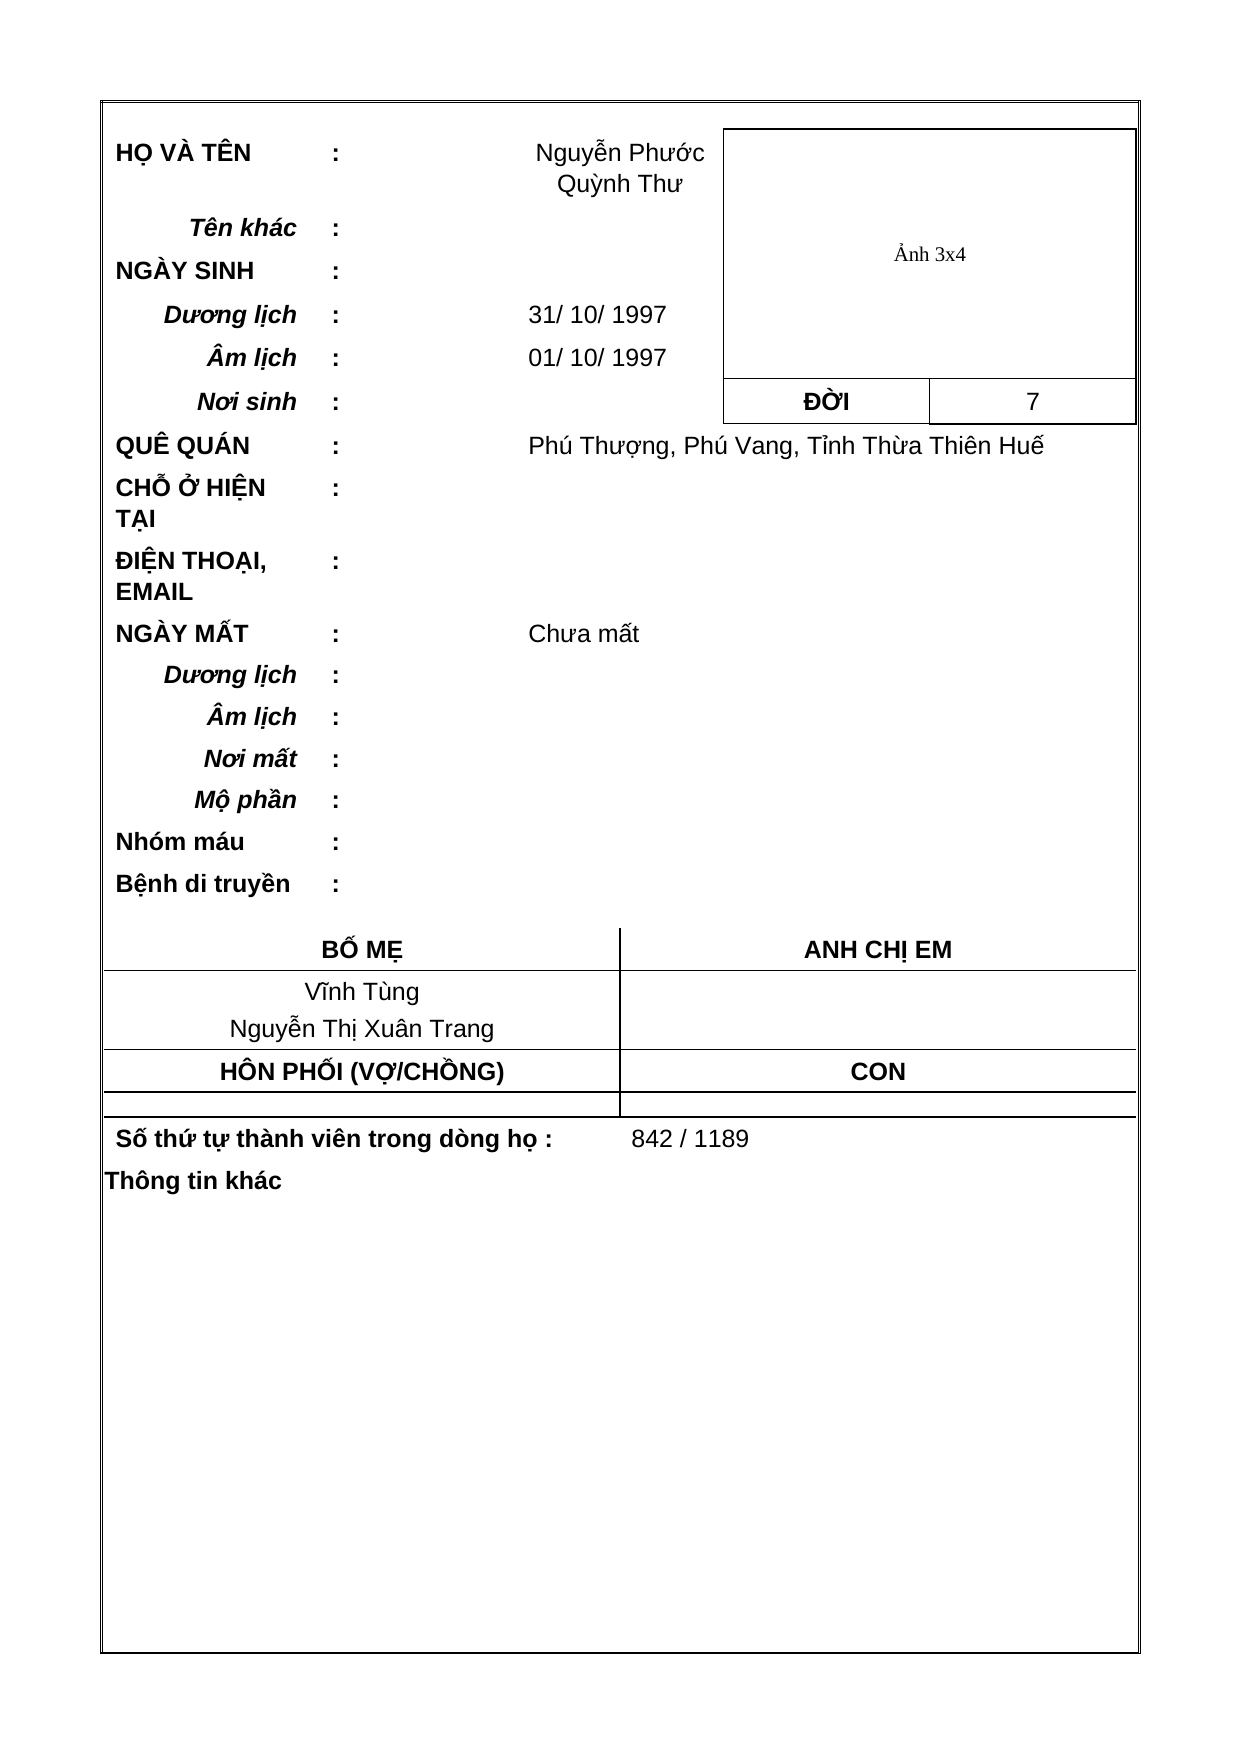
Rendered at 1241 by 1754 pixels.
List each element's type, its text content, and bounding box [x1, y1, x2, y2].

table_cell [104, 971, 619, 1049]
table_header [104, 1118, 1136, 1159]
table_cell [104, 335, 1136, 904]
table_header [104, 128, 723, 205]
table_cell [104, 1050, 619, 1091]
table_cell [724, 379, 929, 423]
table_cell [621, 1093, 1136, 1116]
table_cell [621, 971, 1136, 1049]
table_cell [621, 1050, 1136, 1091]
text Thông tin khác [104, 1164, 1136, 1196]
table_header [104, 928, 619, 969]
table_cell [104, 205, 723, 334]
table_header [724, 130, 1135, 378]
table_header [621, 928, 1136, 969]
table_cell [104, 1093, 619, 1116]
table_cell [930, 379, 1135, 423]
